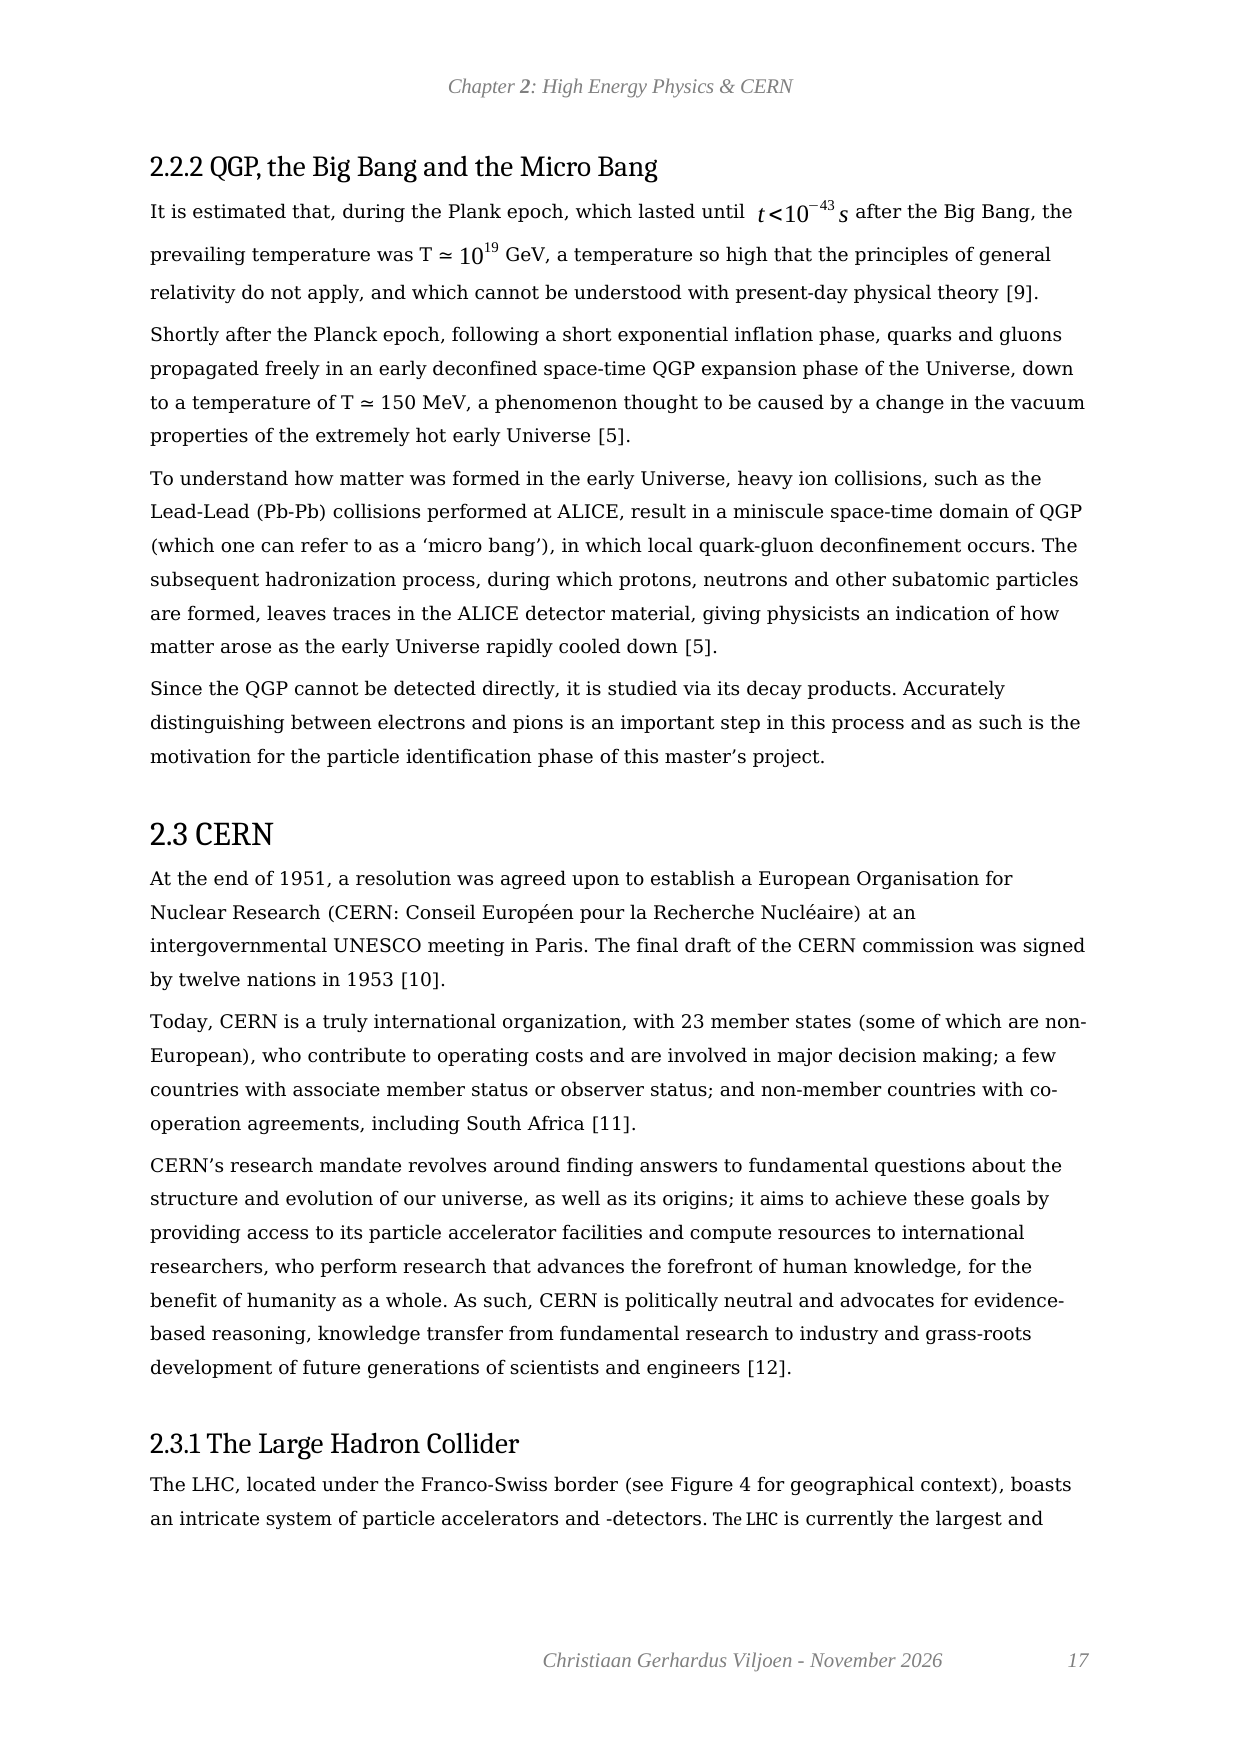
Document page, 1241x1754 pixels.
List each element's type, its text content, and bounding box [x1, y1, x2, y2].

subtitle QGP, the Big Bang and the Micro Bang [150, 150, 1090, 183]
text Since the QGP cannot be detected directly, it is studied via its decay products. Accurately distinguishing between electrons and pions is an important step in this process and as such is the motivation for the particle identification phase of this master’s project. [150, 677, 1090, 767]
text At the end of 1951, a resolution was agreed upon to establish a European Organisation for Nuclear Research (CERN: Conseil Européen pour la Recherche Nucléaire) at an intergovernmental UNESCO meeting in Paris. The final draft of the CERN commission was signed by twelve nations in 1953 . [150, 867, 1090, 990]
text To understand how matter was formed in the early Universe, heavy ion collisions, such as the Lead-Lead (Pb-Pb) collisions performed at ALICE, result in a miniscule space-time domain of QGP (which one can refer to as a ‘micro bang’), in which local quark-gluon deconfinement occurs. The subsequent hadronization process, during which protons, neutrons and other subatomic particles are formed, leaves traces in the ALICE detector material, giving physicists an indication of how matter arose as the early Universe rapidly cooled down . [150, 466, 1090, 657]
text It is estimated that, during the Plank epoch, which lasted until after the Big Bang, the prevailing temperature was T ≃ GeV, a temperature so high that the principles of general relativity do not apply, and which cannot be understood with present-day physical theory . [150, 196, 1090, 303]
text Today, CERN is a truly international organization, with 23 member states (some of which are non-European), who contribute to operating costs and are involved in major decision making; a few countries with associate member status or observer status; and non-member countries with co-operation agreements, including South Africa . [150, 1010, 1090, 1134]
text Shortly after the Planck epoch, following a short exponential inflation phase, quarks and gluons propagated freely in an early deconfined space-time QGP expansion phase of the Universe, down to a temperature of T ≃ 150 MeV, a phenomenon thought to be caused by a change in the vacuum properties of the extremely hot early Universe . [150, 323, 1090, 447]
text CERN’s research mandate revolves around finding answers to fundamental questions about the structure and evolution of our universe, as well as its origins; it aims to achieve these goals by providing access to its particle accelerator facilities and compute resources to international researchers, who perform research that advances the forefront of human knowledge, for the benefit of humanity as a whole. As such, CERN is politically neutral and advocates for evidence-based reasoning, knowledge transfer from fundamental research to industry and grass-roots development of future generations of scientists and engineers . [150, 1153, 1090, 1378]
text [150, 1473, 1090, 1530]
subtitle The Large Hadron Collider [150, 1427, 1090, 1461]
subtitle CERN [150, 816, 1090, 854]
